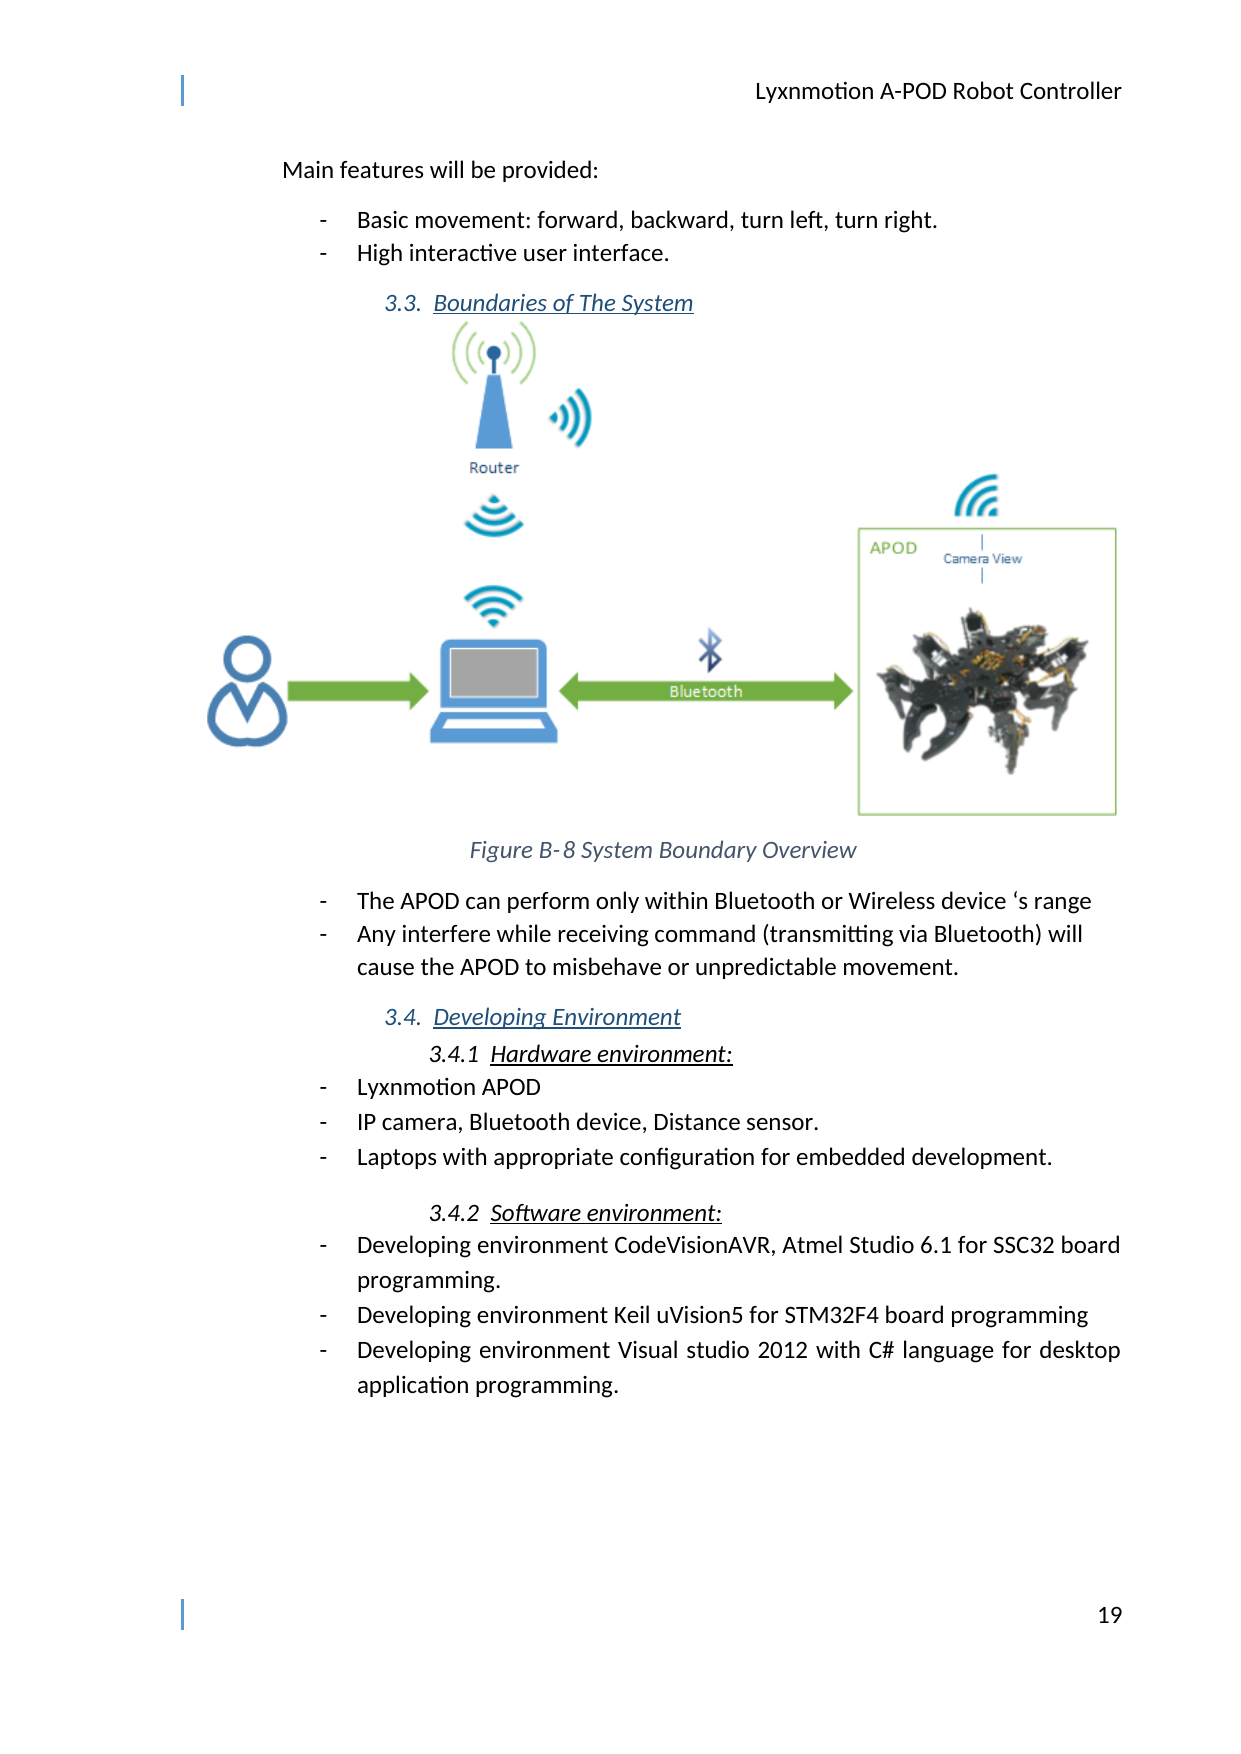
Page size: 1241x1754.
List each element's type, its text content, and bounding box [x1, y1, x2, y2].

subtitle Software environment: [428, 1197, 1122, 1227]
subtitle Boundaries of The System [384, 287, 1122, 317]
list Developing environment Visual studio 2012 with C# language for desktop application programming. [319, 1335, 1122, 1400]
list High interactive user interface. [319, 237, 1122, 268]
text Figure B-1 System Boundary Overview [207, 834, 1122, 865]
list The APOD can perform only within Bluetooth or Wireless device ‘s range [319, 886, 1122, 916]
list Any interfere while receiving command (transmitting via Bluetooth) will cause the APOD to misbehave or unpredictable movement. [319, 918, 1122, 982]
subtitle Developing Environment [384, 1001, 1122, 1031]
list IP camera, Bluetooth device, Distance sensor. [319, 1106, 1122, 1136]
text Main features will be provided: [207, 155, 1122, 185]
subtitle Hardware environment: [428, 1038, 1122, 1068]
list Basic movement: forward, backward, turn left, turn right. [319, 204, 1122, 235]
list Lyxnmotion APOD [319, 1071, 1122, 1101]
list Developing environment CodeVisionAVR, Atmel Studio 6.1 for SSC32 board programming. [319, 1230, 1122, 1295]
list Developing environment Keil uVision5 for STM32F4 board programming [319, 1300, 1122, 1330]
picture [206, 319, 1118, 816]
list Laptops with appropriate configuration for embedded development. [319, 1141, 1122, 1171]
